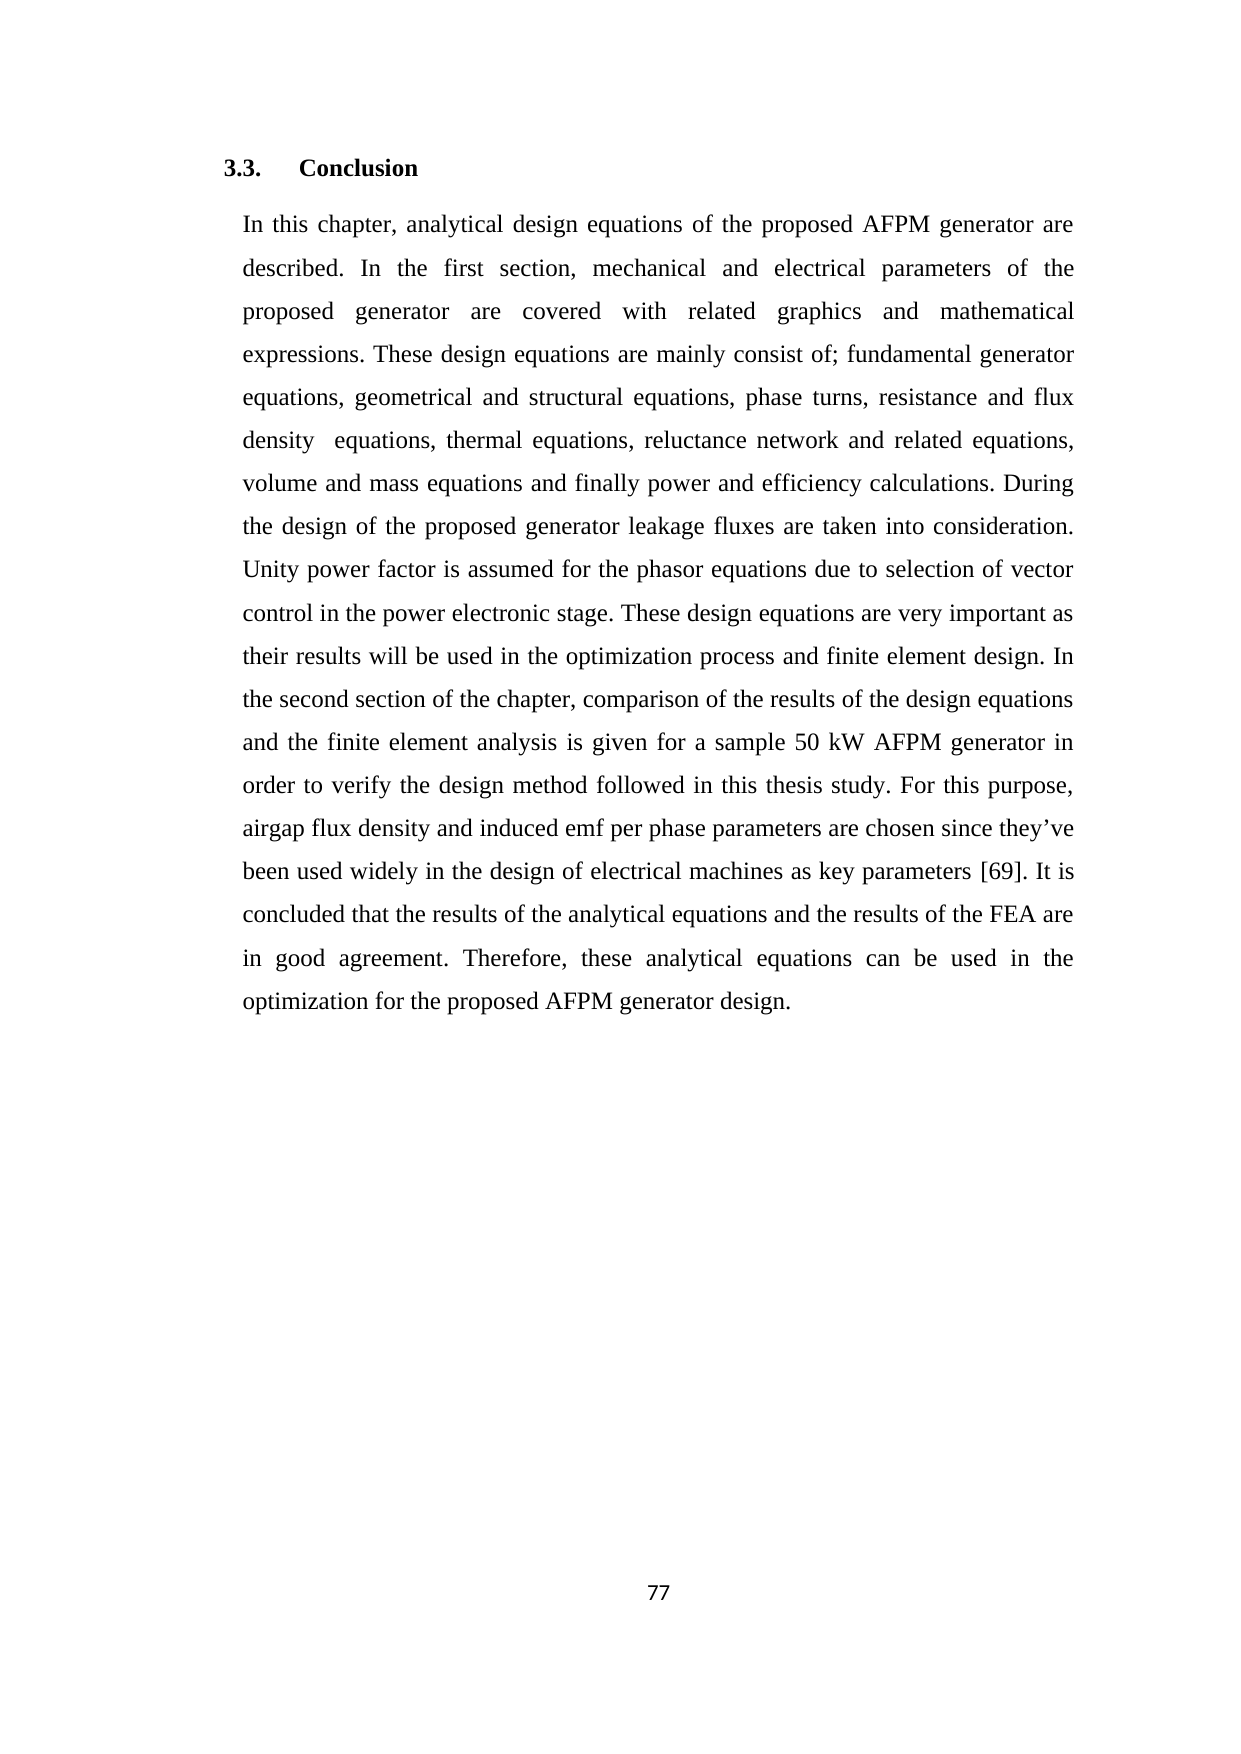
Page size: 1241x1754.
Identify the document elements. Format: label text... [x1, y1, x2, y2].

subtitle Conclusion [223, 153, 1075, 182]
text In this chapter, analytical design equations of the proposed AFPM generator are described. In the first section, mechanical and electrical parameters of the proposed generator are covered with related graphics and mathematical expressions. These design equations are mainly consist of; fundamental generator equations, geometrical and structural equations, phase turns, resistance and flux density equations, thermal equations, reluctance network and related equations, volume and mass equations and finally power and efficiency calculations. During the design of the proposed generator leakage fluxes are taken into consideration. Unity power factor is assumed for the phasor equations due to selection of vector control in the power electronic stage. These design equations are very important as their results will be used in the optimization process and finite element design. In the second section of the chapter, comparison of the results of the design equations and the finite element analysis is given for a sample 50 kW AFPM generator in order to verify the design method followed in this thesis study. For this purpose, airgap flux density and induced emf per phase parameters are chosen since they’ve been used widely in the design of electrical machines as key parameters [69]. It is concluded that the results of the analytical equations and the results of the FEA are in good agreement. Therefore, these analytical equations can be used in the optimization for the proposed AFPM generator design. [242, 209, 1075, 1014]
